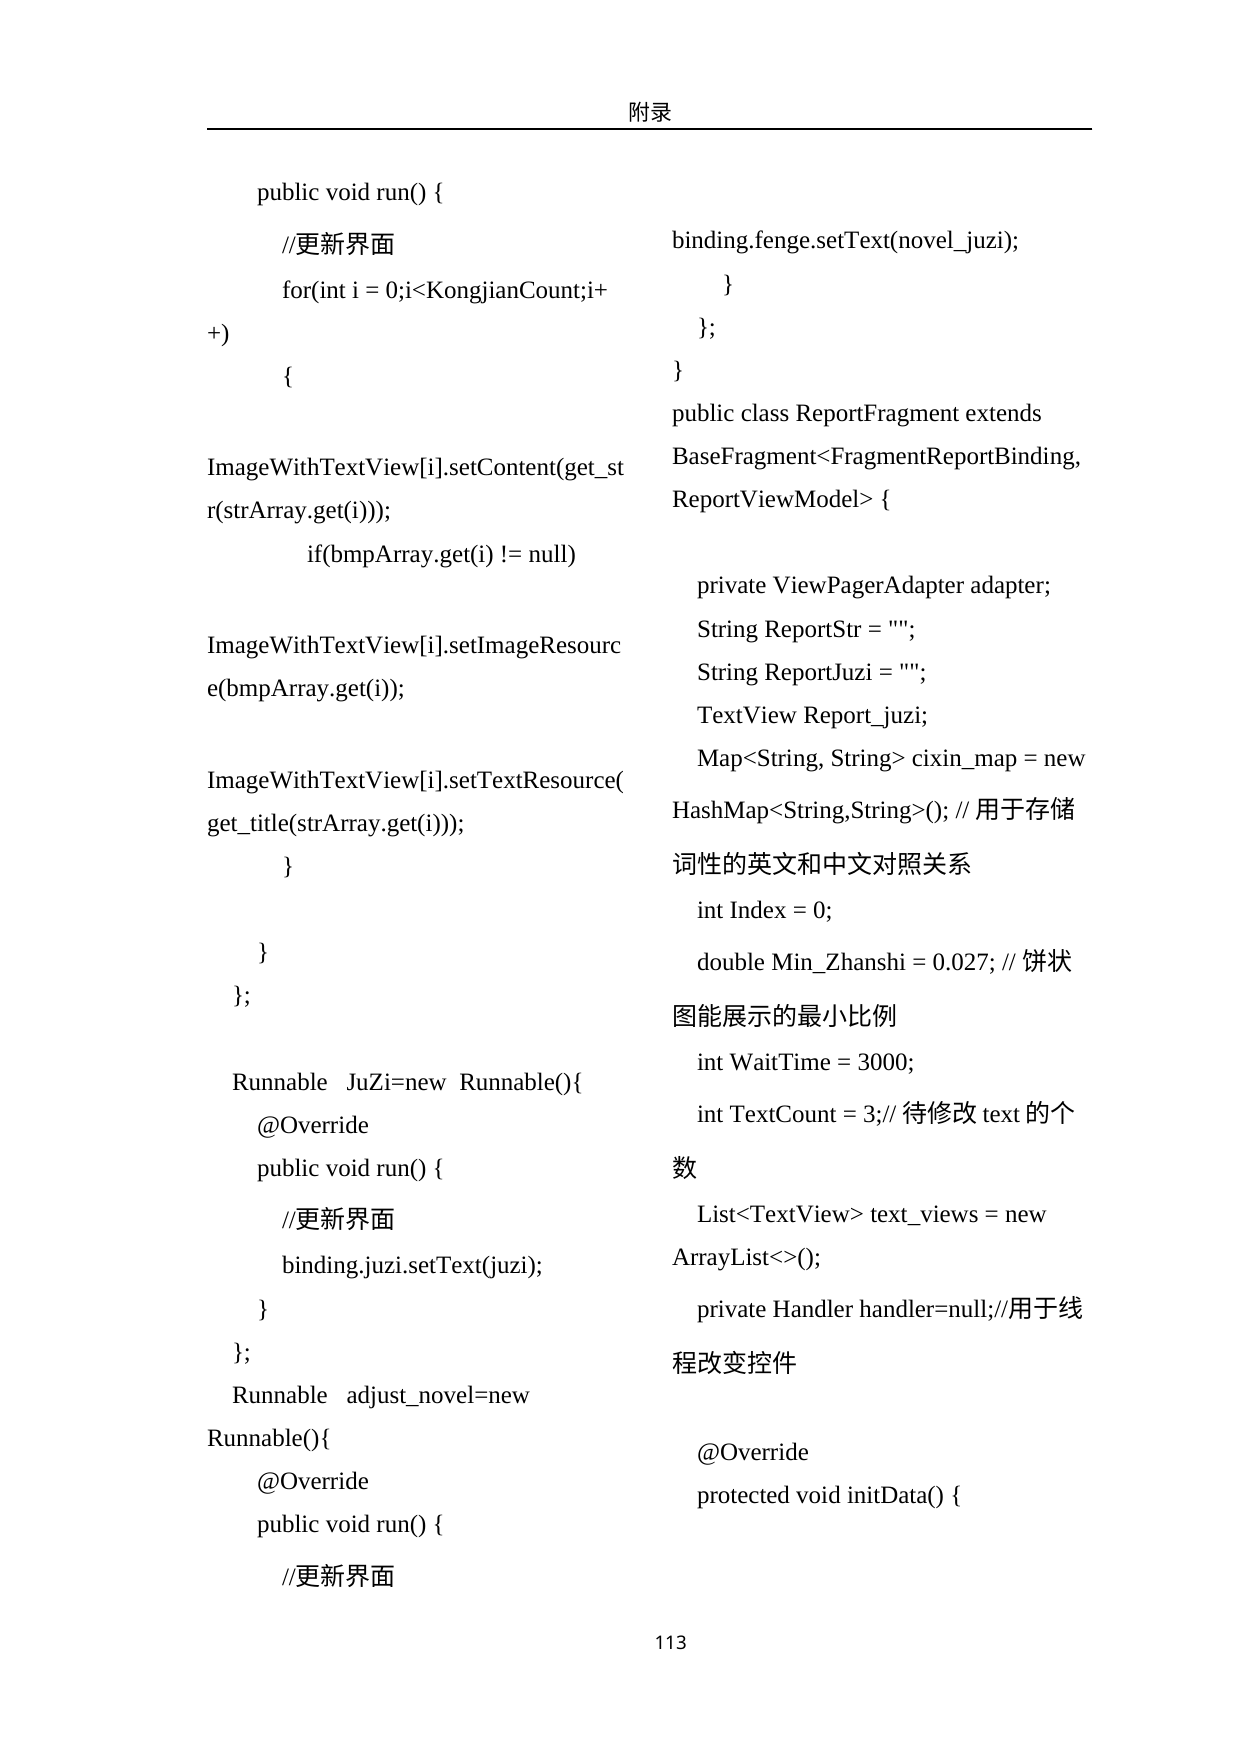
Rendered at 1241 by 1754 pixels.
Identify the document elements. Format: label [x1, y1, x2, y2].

text [672, 398, 1092, 1595]
text [207, 177, 627, 1592]
text [672, 177, 1092, 384]
